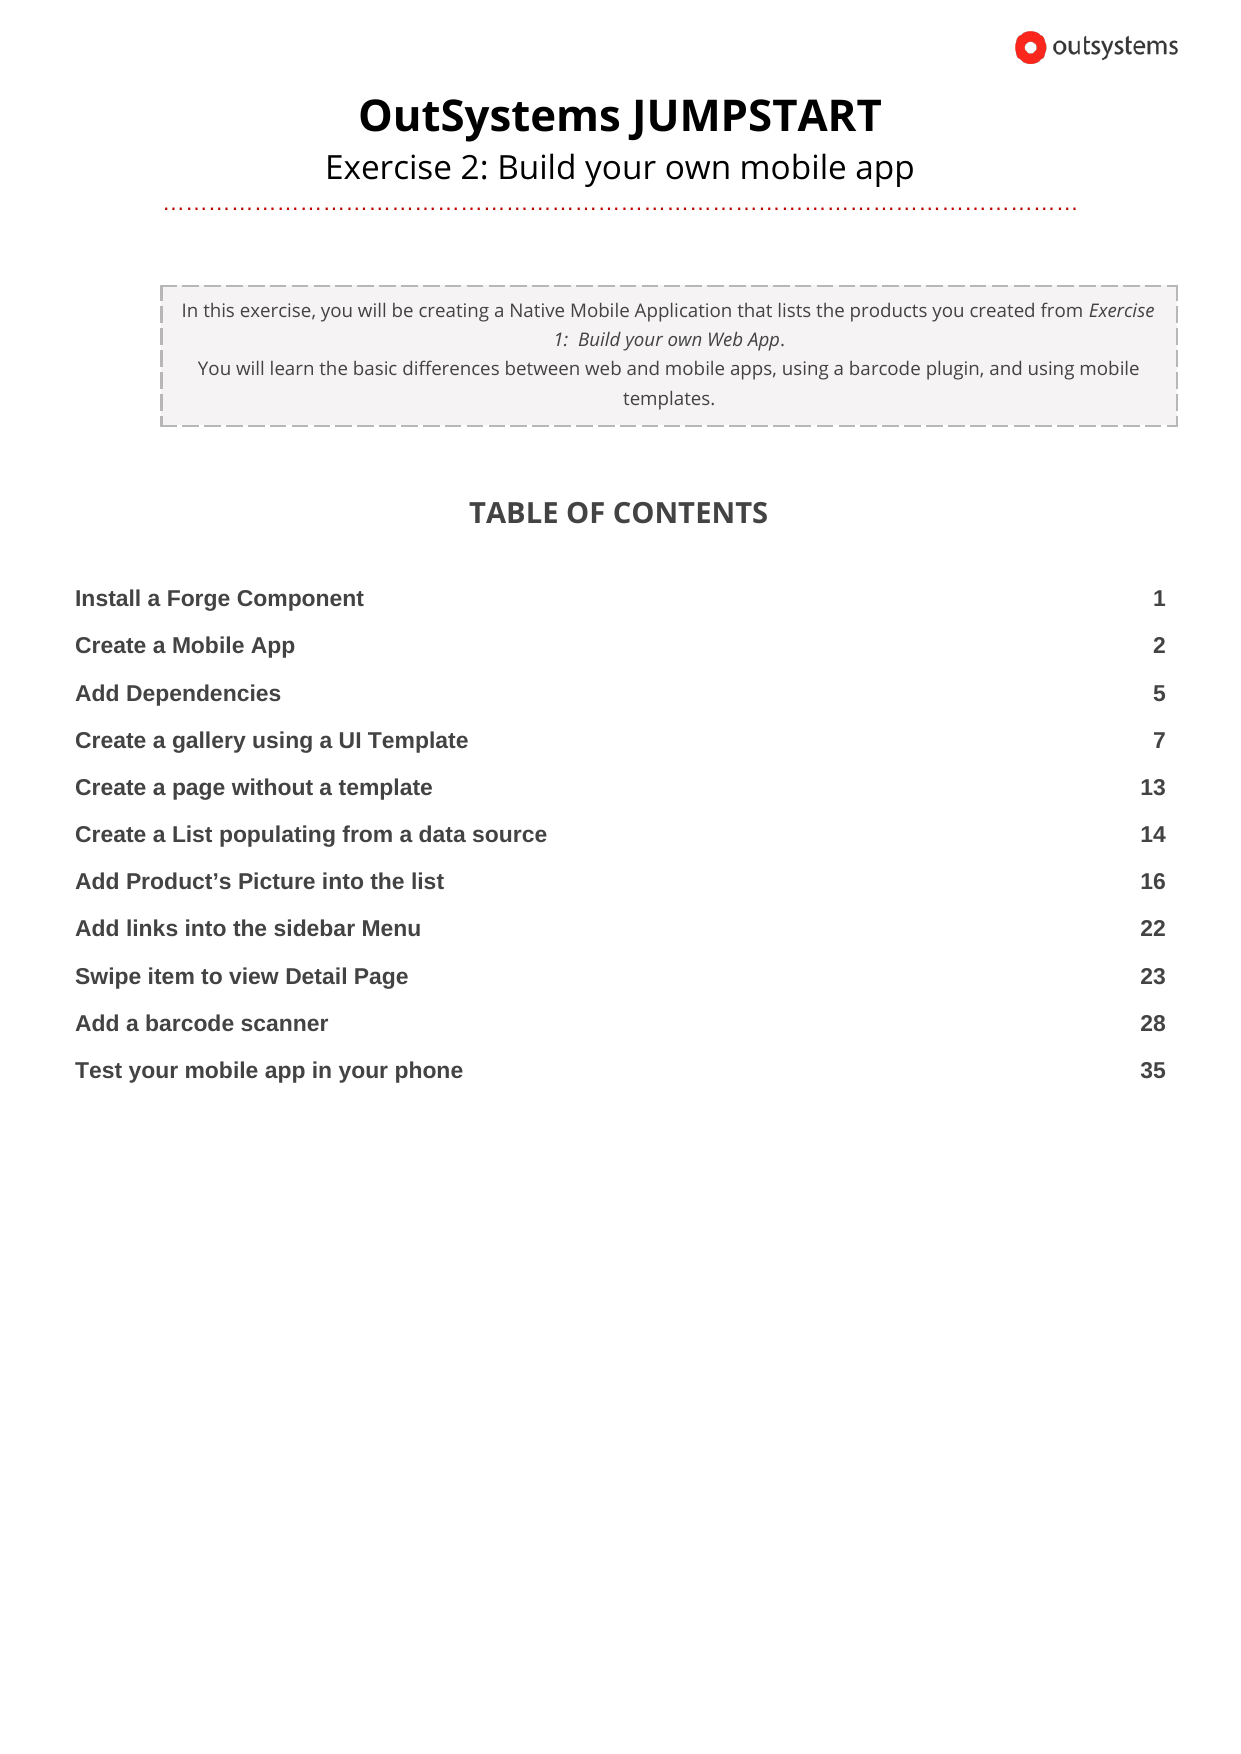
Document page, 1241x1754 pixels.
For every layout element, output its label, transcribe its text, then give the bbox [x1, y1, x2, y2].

picture [1011, 28, 1181, 66]
text TABLE OF CONTENTS [159, 492, 1078, 532]
table_header In this exercise, you will be creating a Native Mobile Application that lists the products you created from Exercise 1: Build your own Web App. You will learn the basic differences between web and mobile apps, using a barcode plugin, and using mobile templates. [161, 285, 1177, 425]
title OutSystems JUMPSTART [75, 84, 1165, 144]
text ………………………………………………………………………………………………………… [75, 189, 1165, 216]
title Exercise 2: Build your own mobile app [75, 144, 1165, 189]
